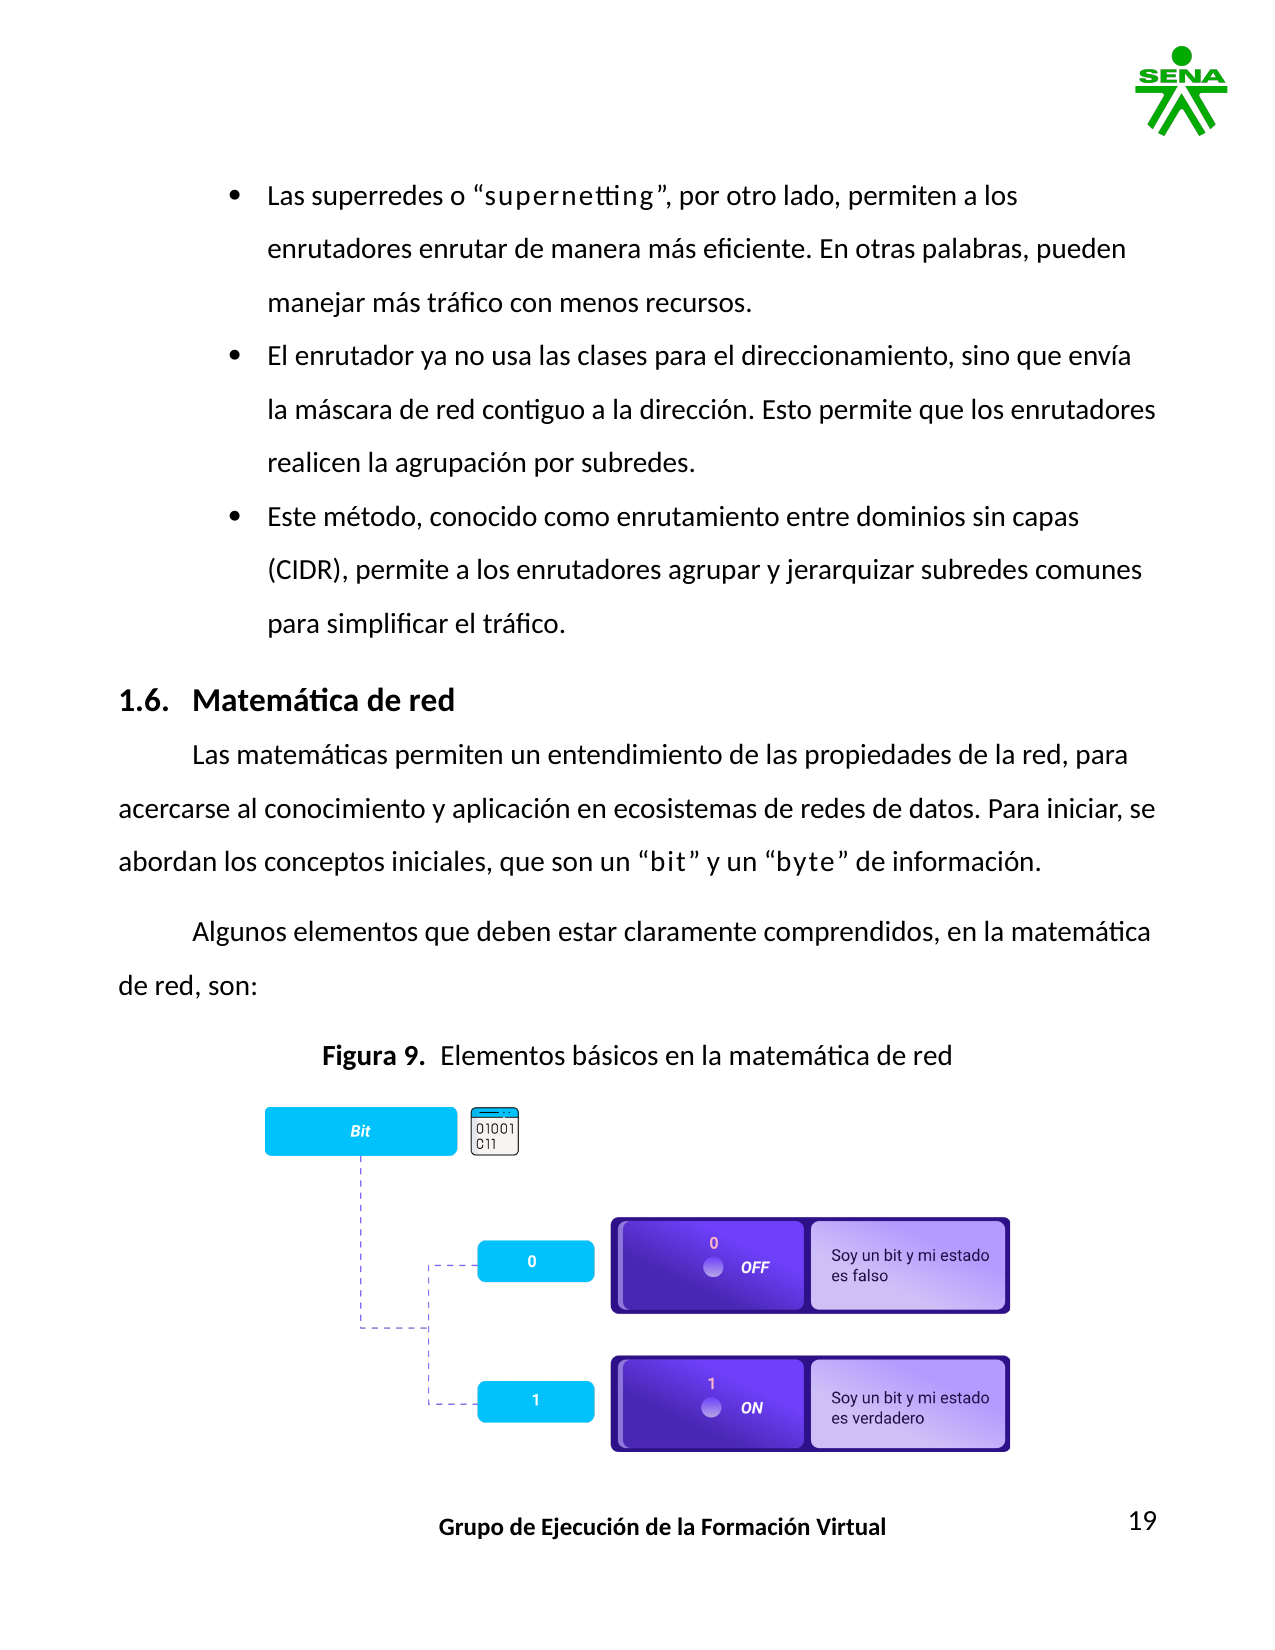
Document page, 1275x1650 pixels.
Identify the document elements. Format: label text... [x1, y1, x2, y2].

picture [265, 1107, 1011, 1452]
picture [1135, 46, 1228, 136]
text Elementos básicos en la matemática de red [118, 1037, 1157, 1072]
list Las superredes o “supernetting”, por otro lado, permiten a los enrutadores enrutar de manera más eficiente. En otras palabras, pueden manejar más tráfico con menos recursos. [229, 177, 1157, 320]
text Las matemáticas permiten un entendimiento de las propiedades de la red, para acercarse al conocimiento y aplicación en ecosistemas de redes de datos. Para iniciar, se abordan los conceptos iniciales, que son un “bit” y un “byte” de información. [118, 736, 1157, 879]
picture [352, 1126, 359, 1136]
list El enrutador ya no usa las clases para el direccionamiento, sino que envía la máscara de red contiguo a la dirección. Esto permite que los enrutadores realicen la agrupación por subredes. [229, 337, 1157, 480]
text Algunos elementos que deben estar claramente comprendidos, en la matemática de red, son: [118, 913, 1157, 1002]
subtitle Matemática de red [118, 679, 1157, 720]
list Este método, conocido como enrutamiento entre dominios sin capas (CIDR), permite a los enrutadores agrupar y jerarquizar subredes comunes para simplificar el tráfico. [229, 498, 1157, 640]
